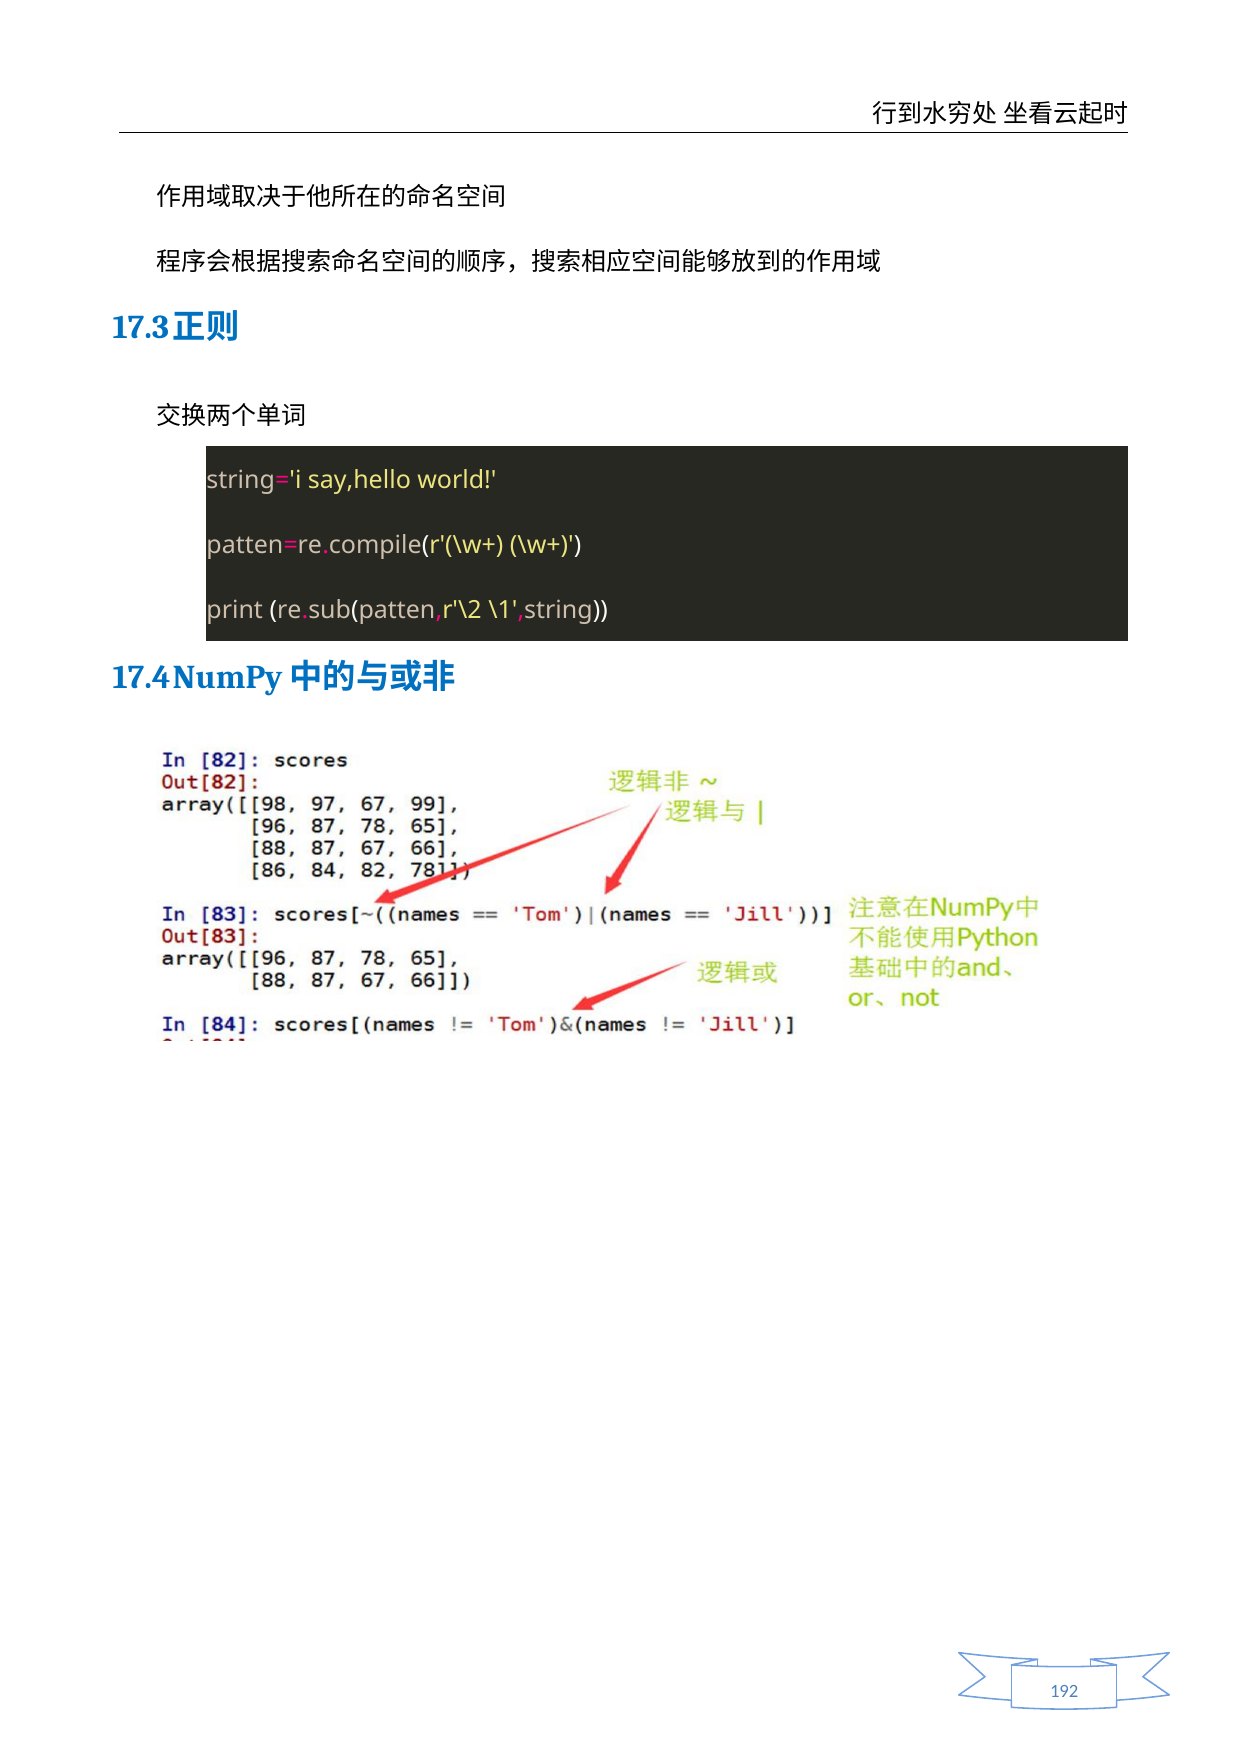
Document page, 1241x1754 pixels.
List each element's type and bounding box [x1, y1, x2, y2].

picture [156, 744, 1057, 1041]
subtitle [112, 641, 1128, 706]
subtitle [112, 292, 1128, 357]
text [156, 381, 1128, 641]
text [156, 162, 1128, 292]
